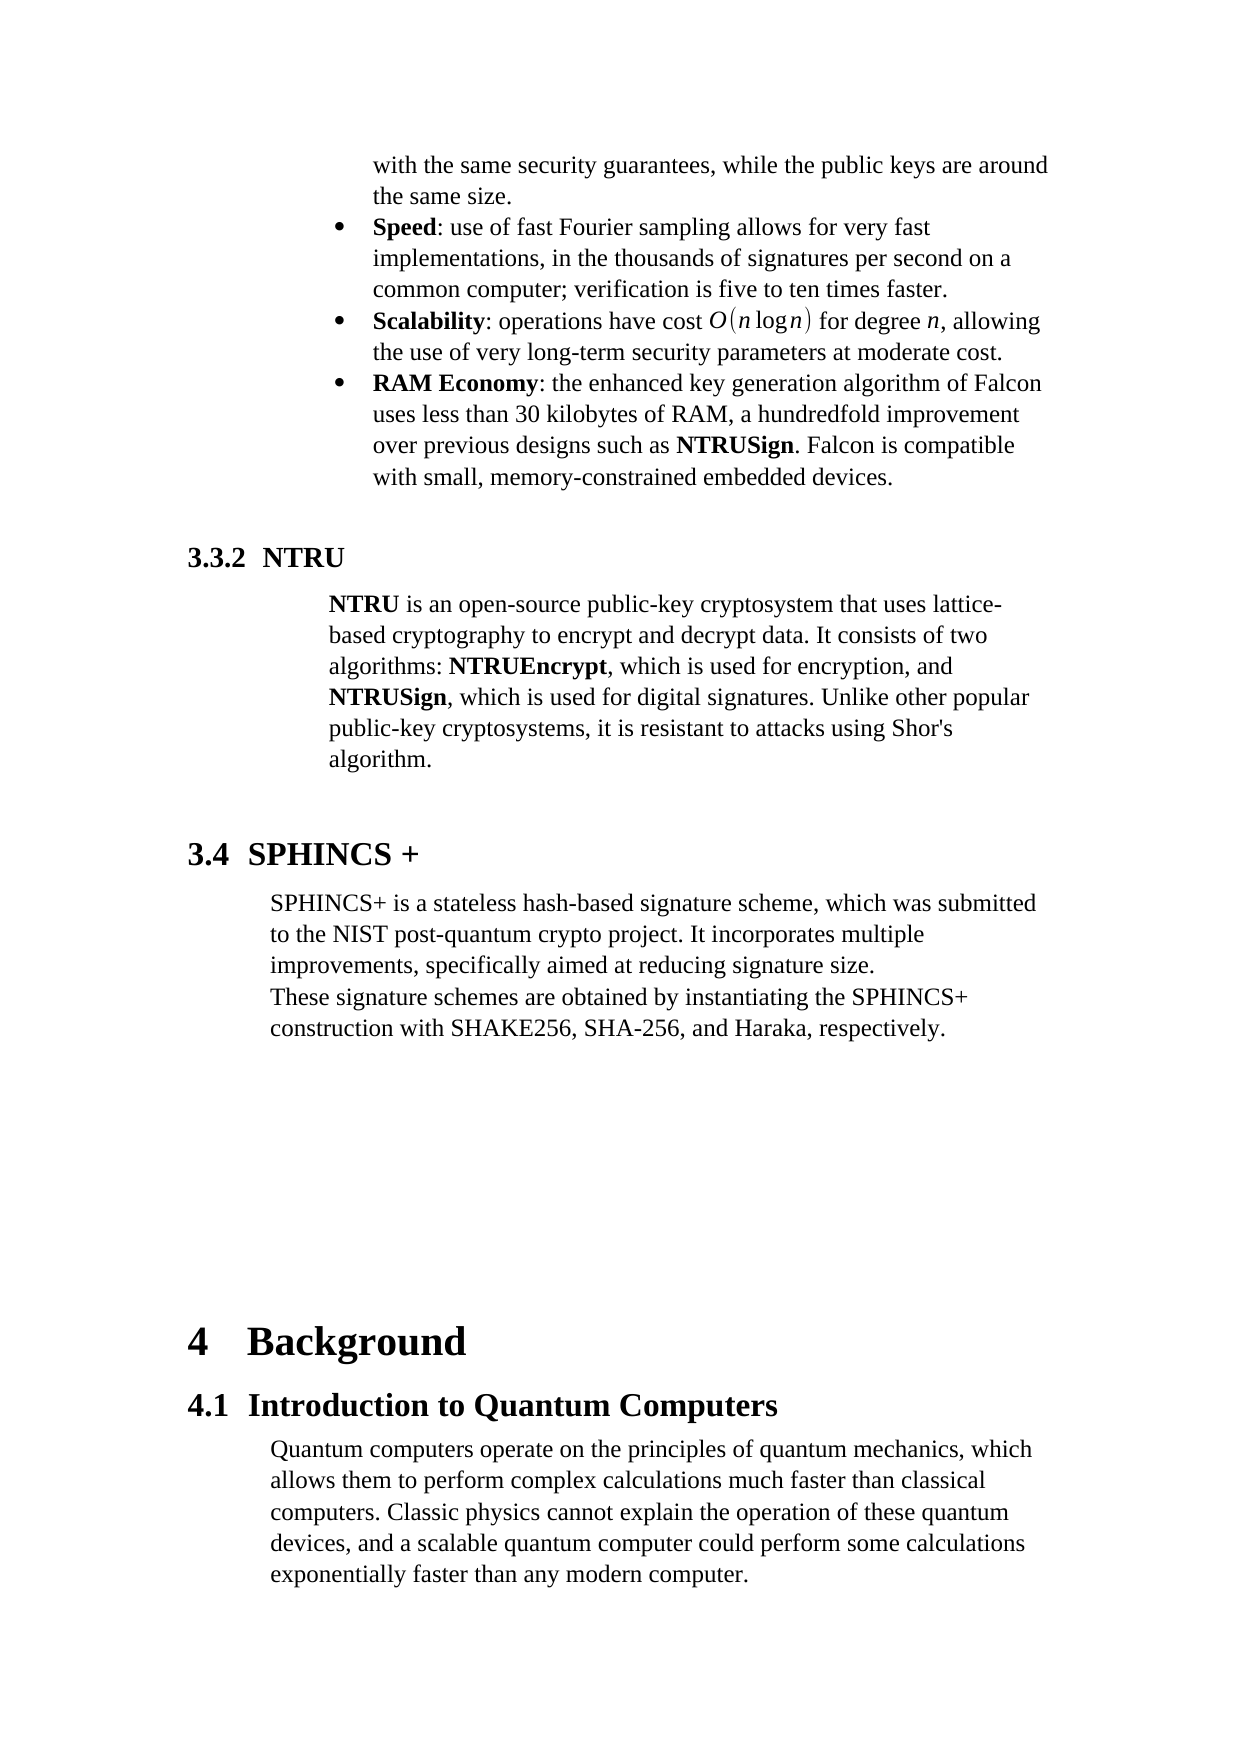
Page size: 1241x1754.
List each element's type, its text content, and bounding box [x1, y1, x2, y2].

subtitle NTRU [187, 540, 1053, 574]
list Scalability: operations have cost for degree , allowing the use of very long-term security parameters at moderate cost. [335, 305, 1053, 366]
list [335, 150, 1053, 210]
list These signature schemes are obtained by instantiating the SPHINCS+ construction with SHAKE256, SHA-256, and Haraka, respectively. [270, 982, 1053, 1041]
list SPHINCS+ is a stateless hash-based signature scheme, which was submitted to the NIST post-quantum crypto project. It incorporates multiple improvements, specifically aimed at reducing signature size. [270, 888, 1053, 979]
subtitle Background [187, 1317, 1053, 1364]
list Speed: use of fast Fourier sampling allows for very fast implementations, in the thousands of signatures per second on a common computer; verification is five to ten times faster. [335, 212, 1053, 303]
list RAM Economy: the enhanced key generation algorithm of Falcon uses less than 30 kilobytes of RAM, a hundredfold improvement over previous designs such as NTRUSign. Falcon is compatible with small, memory-constrained embedded devices. [335, 368, 1053, 490]
list NTRU is an open-source public-key cryptosystem that uses lattice-based cryptography to encrypt and decrypt data. It consists of two algorithms: NTRUEncrypt, which is used for encryption, and NTRUSign, which is used for digital signatures. Unlike other popular public-key cryptosystems, it is resistant to attacks using Shor's algorithm. [329, 589, 1053, 773]
subtitle Introduction to Quantum Computers [187, 1385, 1053, 1423]
subtitle SPHINCS + [187, 835, 1053, 873]
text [270, 1434, 1053, 1587]
